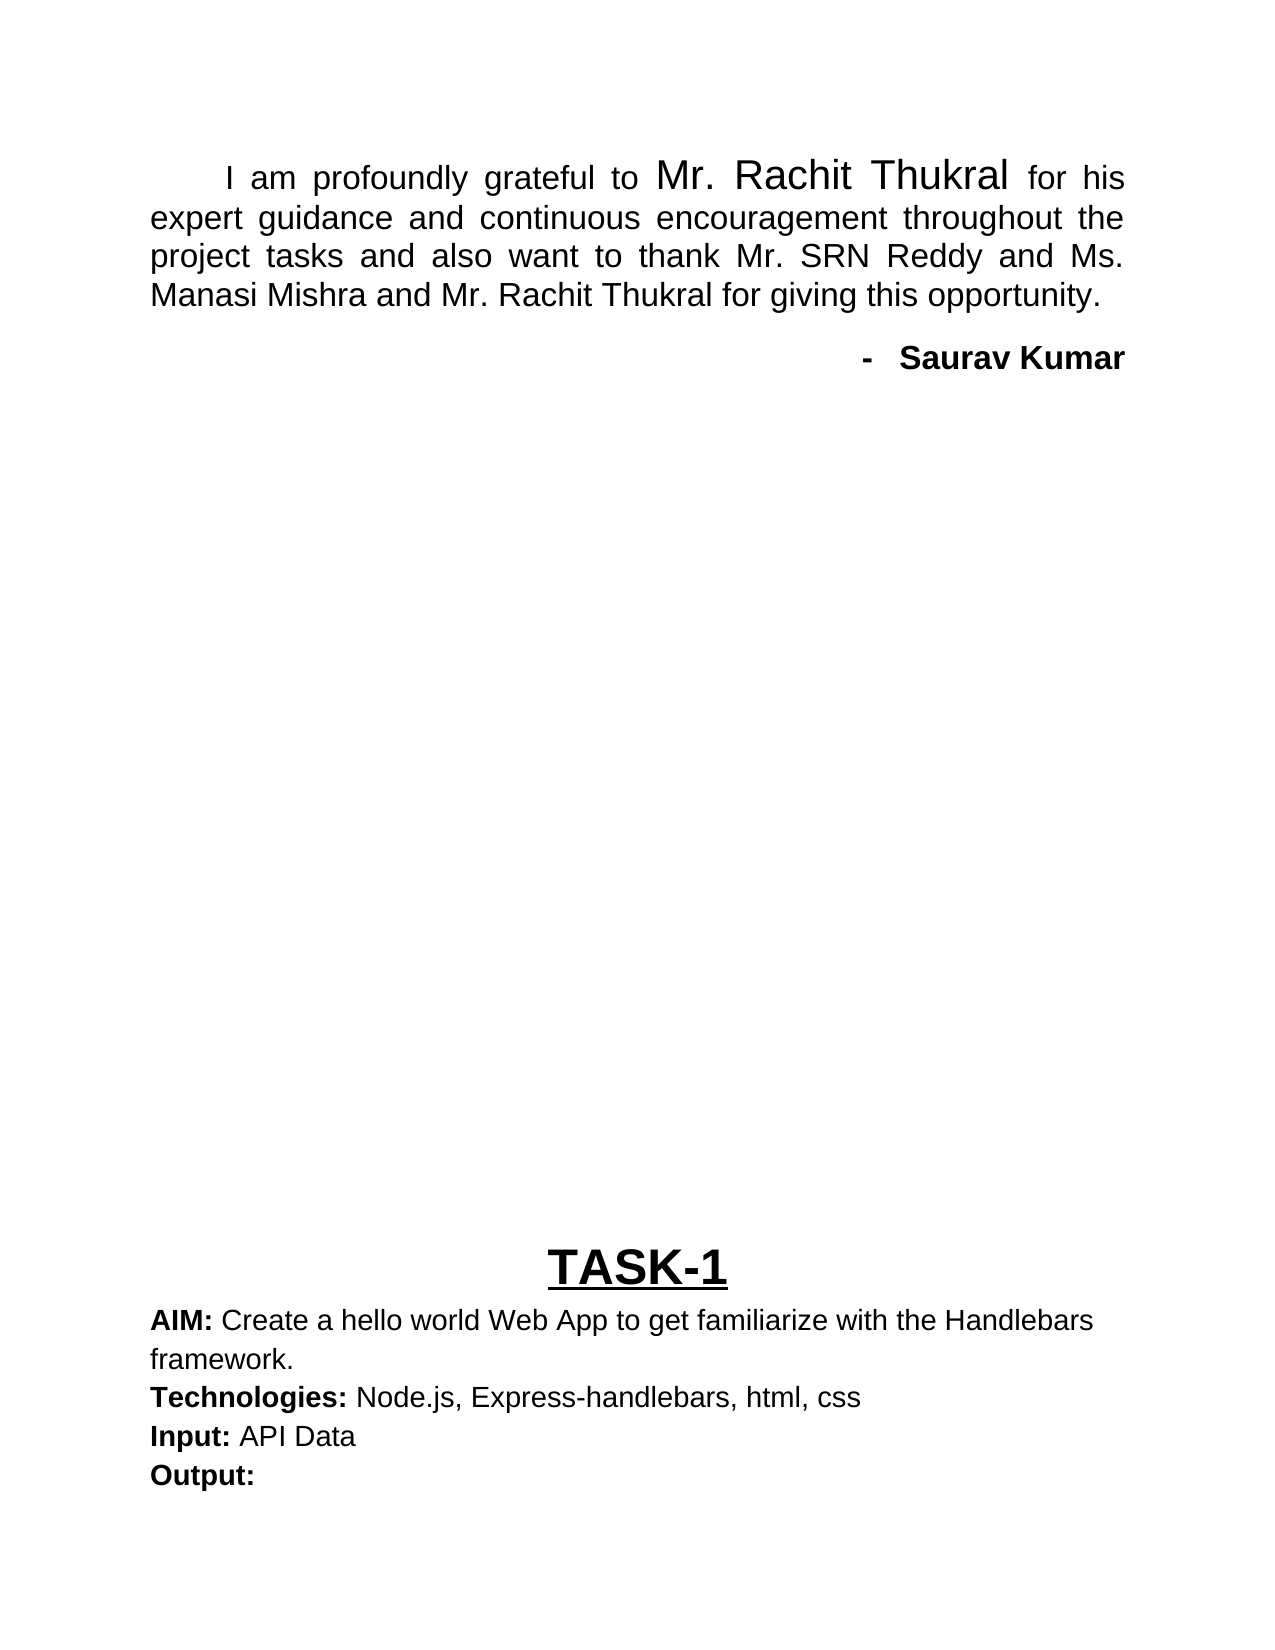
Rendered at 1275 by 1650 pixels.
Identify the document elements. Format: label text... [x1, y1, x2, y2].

text Output: [150, 1457, 1125, 1491]
text I am profoundly grateful to Mr. Rachit Thukral for his expert guidance and continuous encouragement throughout the project tasks and also want to thank Mr. SRN Reddy and Ms. Manasi Mishra and Mr. Rachit Thukral for giving this opportunity. [150, 150, 1125, 313]
text Input: API Data [150, 1419, 1125, 1452]
text AIM: Create a hello world Web App to get familiarize with the Handlebars framework. [150, 1303, 1125, 1375]
text Technologies: Node.js, Express-handlebars, html, css [150, 1380, 1125, 1414]
list Saurav Kumar [187, 338, 1125, 377]
text TASK-1 [150, 1237, 1125, 1295]
